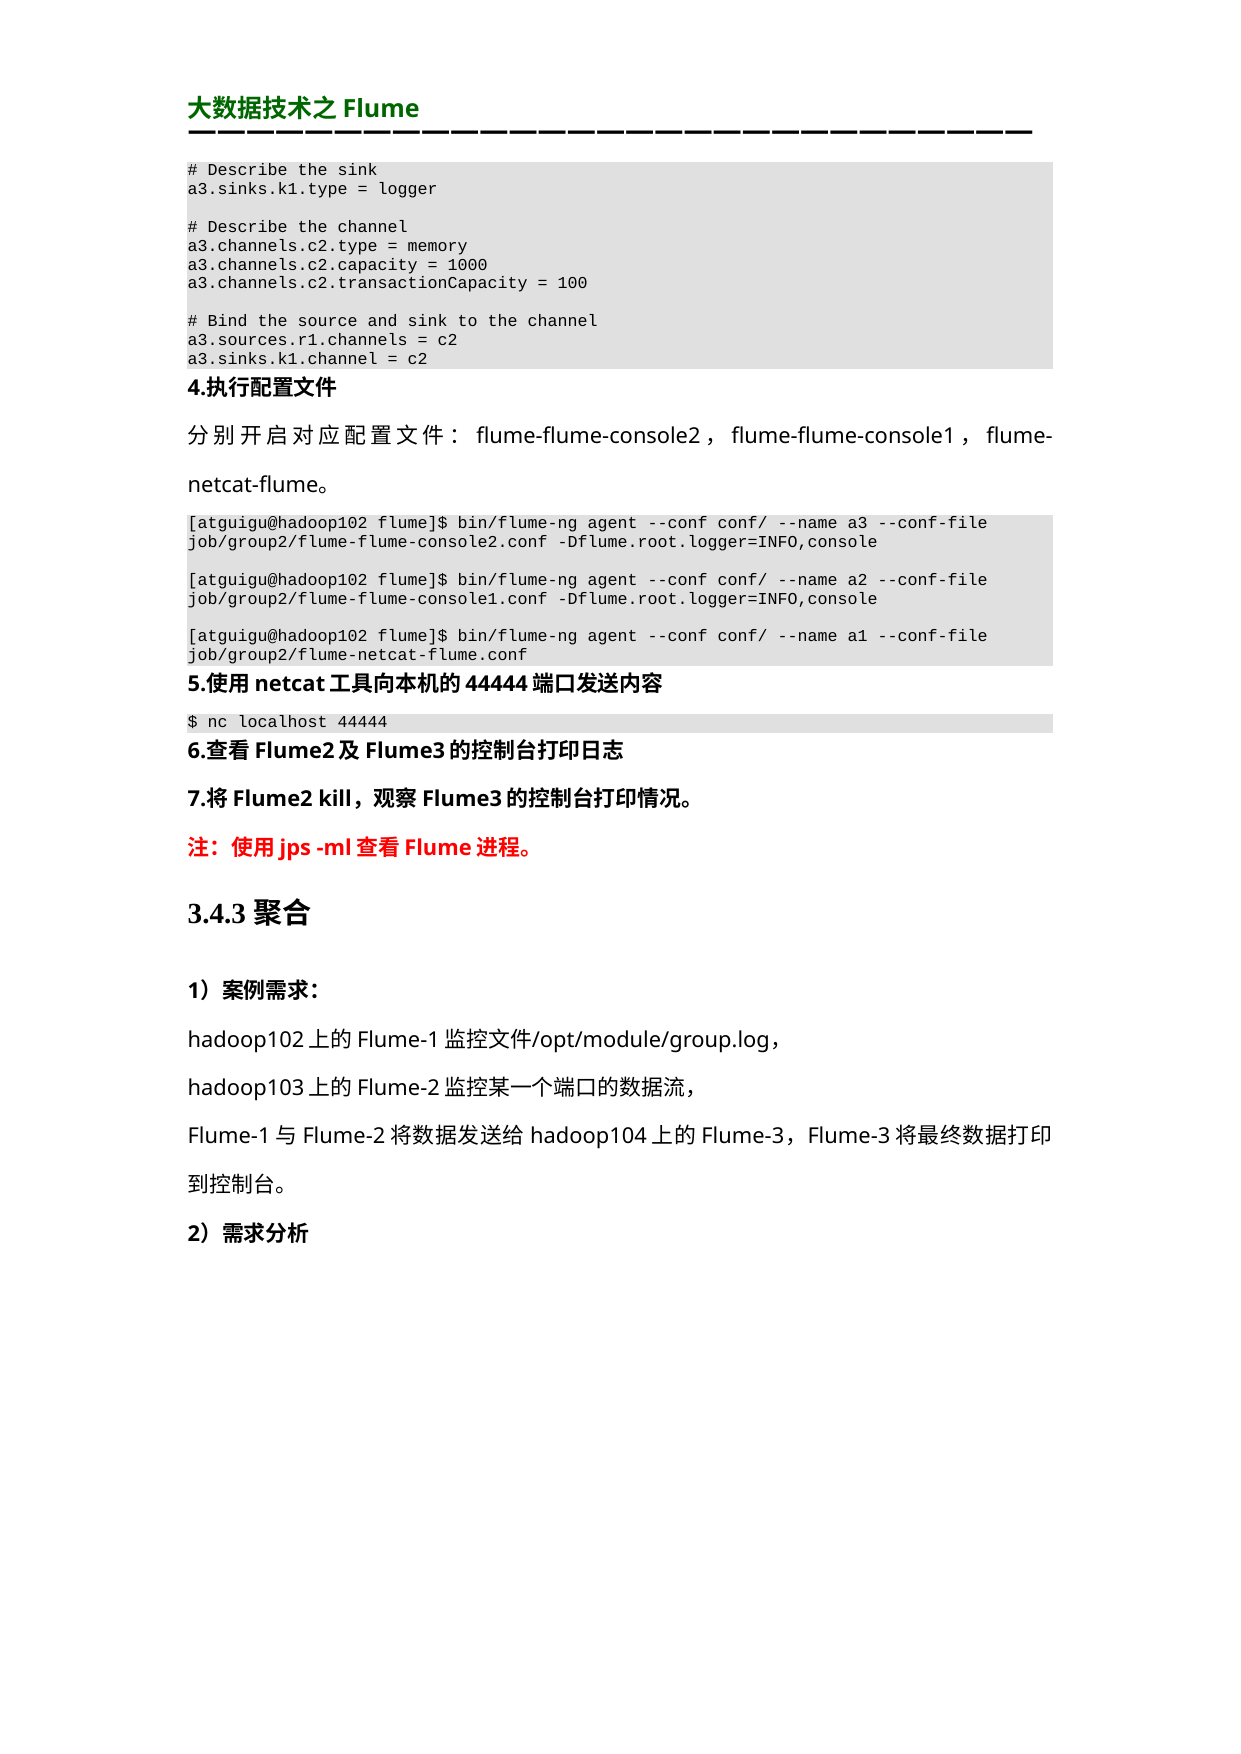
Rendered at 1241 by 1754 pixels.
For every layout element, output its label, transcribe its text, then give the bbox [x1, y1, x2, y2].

text 6.查看Flume2及Flume3的控制台打印日志 [187, 733, 1053, 765]
text hadoop102上的Flume-1监控文件/opt/module/group.log， [187, 1022, 1053, 1054]
text [atguigu@hadoop102 flume]$ bin/flume-ng agent --conf conf/ --name a1 --conf-file job/group2/flume-netcat-flume.conf [187, 628, 1053, 666]
text hadoop103上的Flume-2监控某一个端口的数据流， [187, 1070, 1053, 1102]
text a3.channels.c2.capacity = 1000 [187, 256, 1053, 275]
text [atguigu@hadoop102 flume]$ bin/flume-ng agent --conf conf/ --name a2 --conf-file job/group2/flume-flume-console1.conf -Dflume.root.logger=INFO,console [187, 571, 1053, 609]
text # Bind the source and sink to the channel [187, 313, 1053, 332]
text 5.使用netcat工具向本机的44444端口发送内容 [187, 666, 1053, 698]
text 2）需求分析 [187, 1215, 1053, 1248]
text $ nc localhost 44444 [187, 714, 1053, 733]
text # Describe the sink [187, 162, 1053, 181]
text a3.channels.c2.type = memory [187, 237, 1053, 256]
text a3.channels.c2.transactionCapacity = 100 [187, 275, 1053, 294]
text 1）案例需求： [187, 973, 1053, 1006]
subtitle 3.4.3 聚合 [187, 878, 1053, 943]
text [atguigu@hadoop102 flume]$ bin/flume-ng agent --conf conf/ --name a3 --conf-file job/group2/flume-flume-console2.conf -Dflume.root.logger=INFO,console [187, 515, 1053, 552]
text # Describe the channel [187, 218, 1053, 237]
text a3.sinks.k1.type = logger [187, 181, 1053, 200]
text a3.sinks.k1.channel = c2 [187, 351, 1053, 369]
text Flume-1与Flume-2将数据发送给hadoop104上的Flume-3，Flume-3将最终数据打印到控制台。 [187, 1118, 1053, 1199]
text 分别开启对应配置文件：flume-flume-console2，flume-flume-console1，flume-netcat-flume。 [187, 418, 1053, 499]
text 7.将Flume2 kill，观察Flume3的控制台打印情况。 [187, 781, 1053, 814]
text 注：使用jps -ml查看Flume进程。 [187, 829, 1053, 862]
text 4.执行配置文件 [187, 369, 1053, 402]
text a3.sources.r1.channels = c2 [187, 332, 1053, 351]
